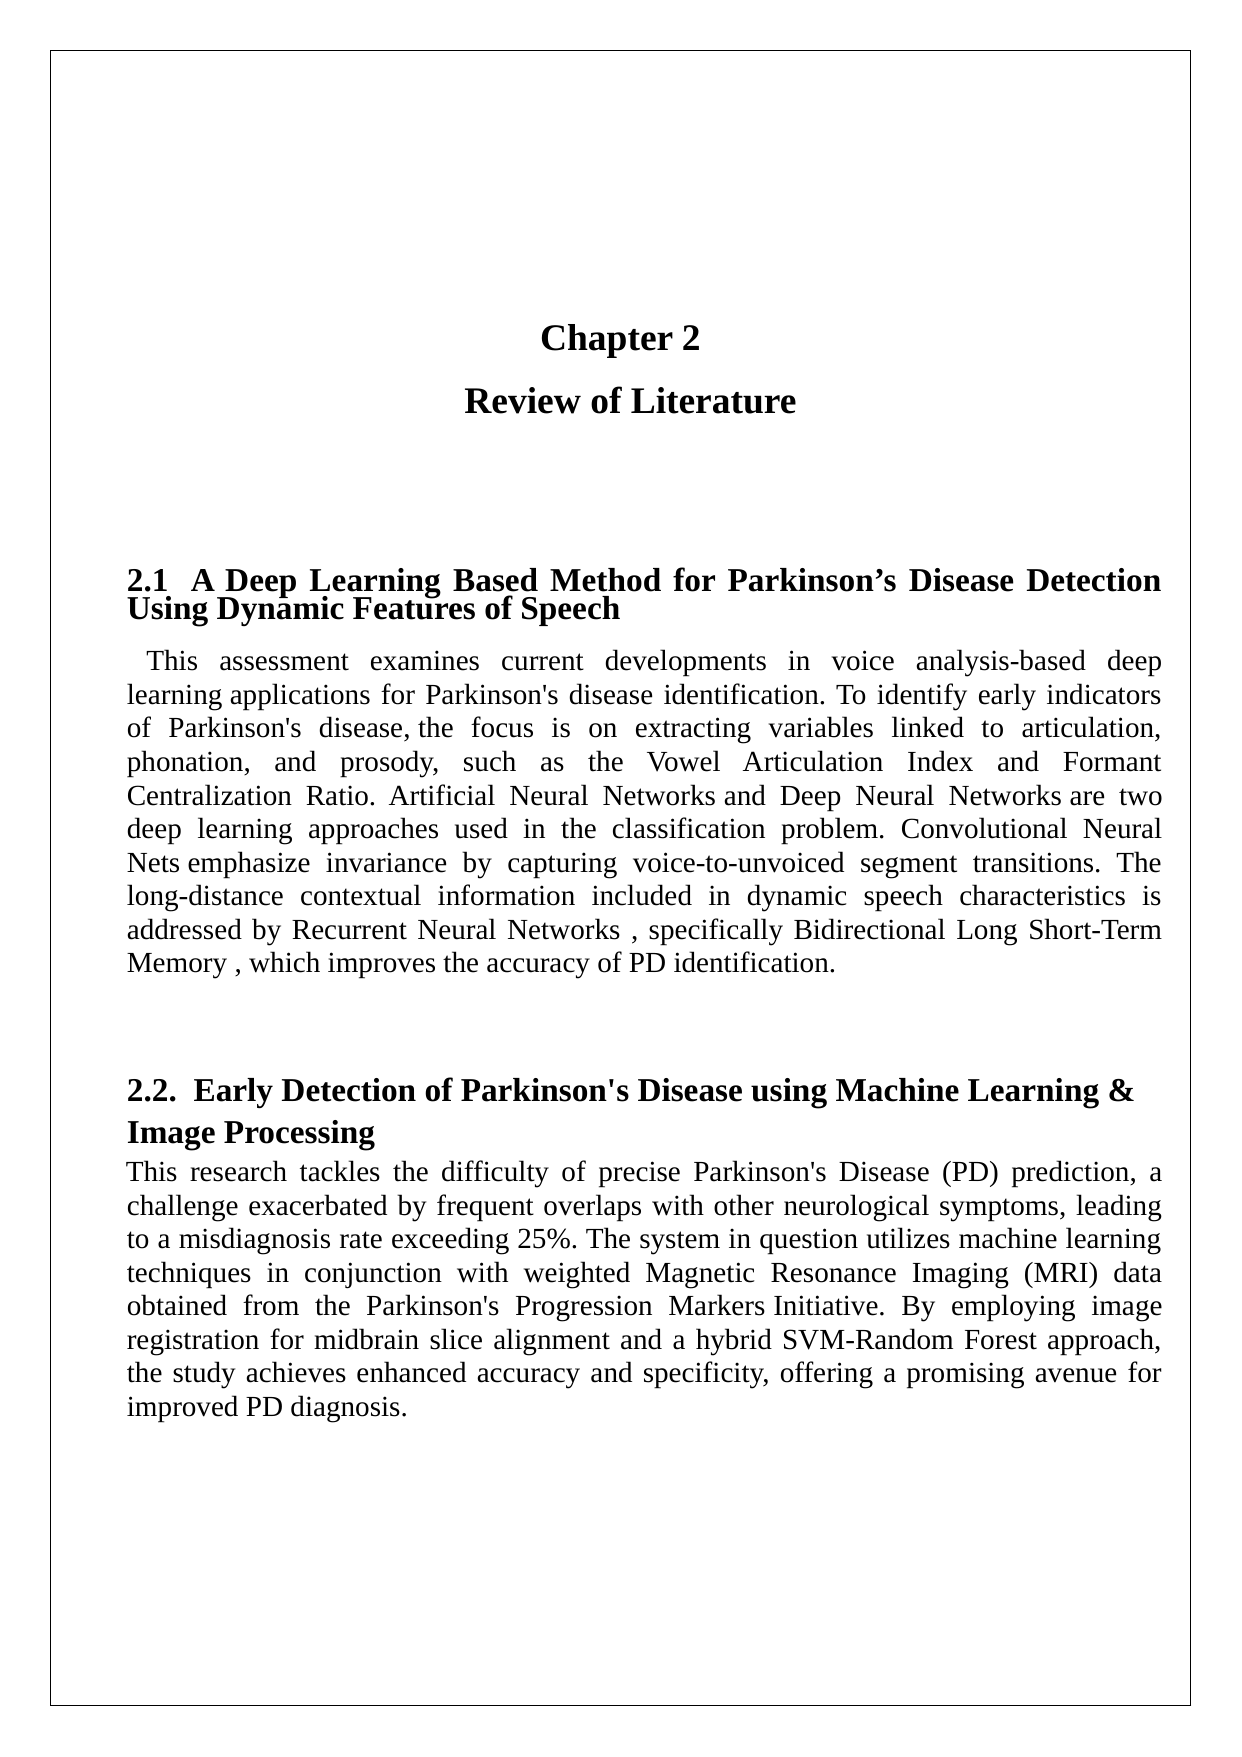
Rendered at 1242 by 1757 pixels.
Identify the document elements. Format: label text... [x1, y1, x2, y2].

text 2.2. Early Detection of Parkinson's Disease using Machine Learning & Image Processing [127, 1070, 1163, 1150]
text This research tackles the difficulty of precise Parkinson's Disease (PD) prediction, a challenge exacerbated by frequent overlaps with other neurological symptoms, leading to a misdiagnosis rate exceeding 25%. The system in question utilizes machine learning techniques in conjunction with weighted Magnetic Resonance Imaging (MRI) data obtained from the Parkinson's Progression Markers Initiative. By employing image registration for midbrain slice alignment and a hybrid SVM-Random Forest approach, the study achieves enhanced accuracy and specificity, offering a promising avenue for improved PD diagnosis. [126, 1154, 1163, 1422]
text This assessment examines current developments in voice analysis-based deep learning applications for Parkinson's disease identification. To identify early indicators of Parkinson's disease, the focus is on extracting variables linked to articulation, phonation, and prosody, such as the Vowel Articulation Index and Formant Centralization Ratio. Artificial Neural Networks and Deep Neural Networks are two deep learning approaches used in the classification problem. Convolutional Neural Nets emphasize invariance by capturing voice-to-unvoiced segment transitions. The long-distance contextual information included in dynamic speech characteristics is addressed by Recurrent Neural Networks , specifically Bidirectional Long Short-Term Memory , which improves the accuracy of PD identification. [126, 643, 1163, 979]
text Chapter 2 [125, 315, 1115, 358]
subtitle Review of Literature [138, 379, 1113, 422]
text 2.1 A Deep Learning Based Method for Parkinson’s Disease Detection Using Dynamic Features of Speech [127, 569, 1163, 626]
